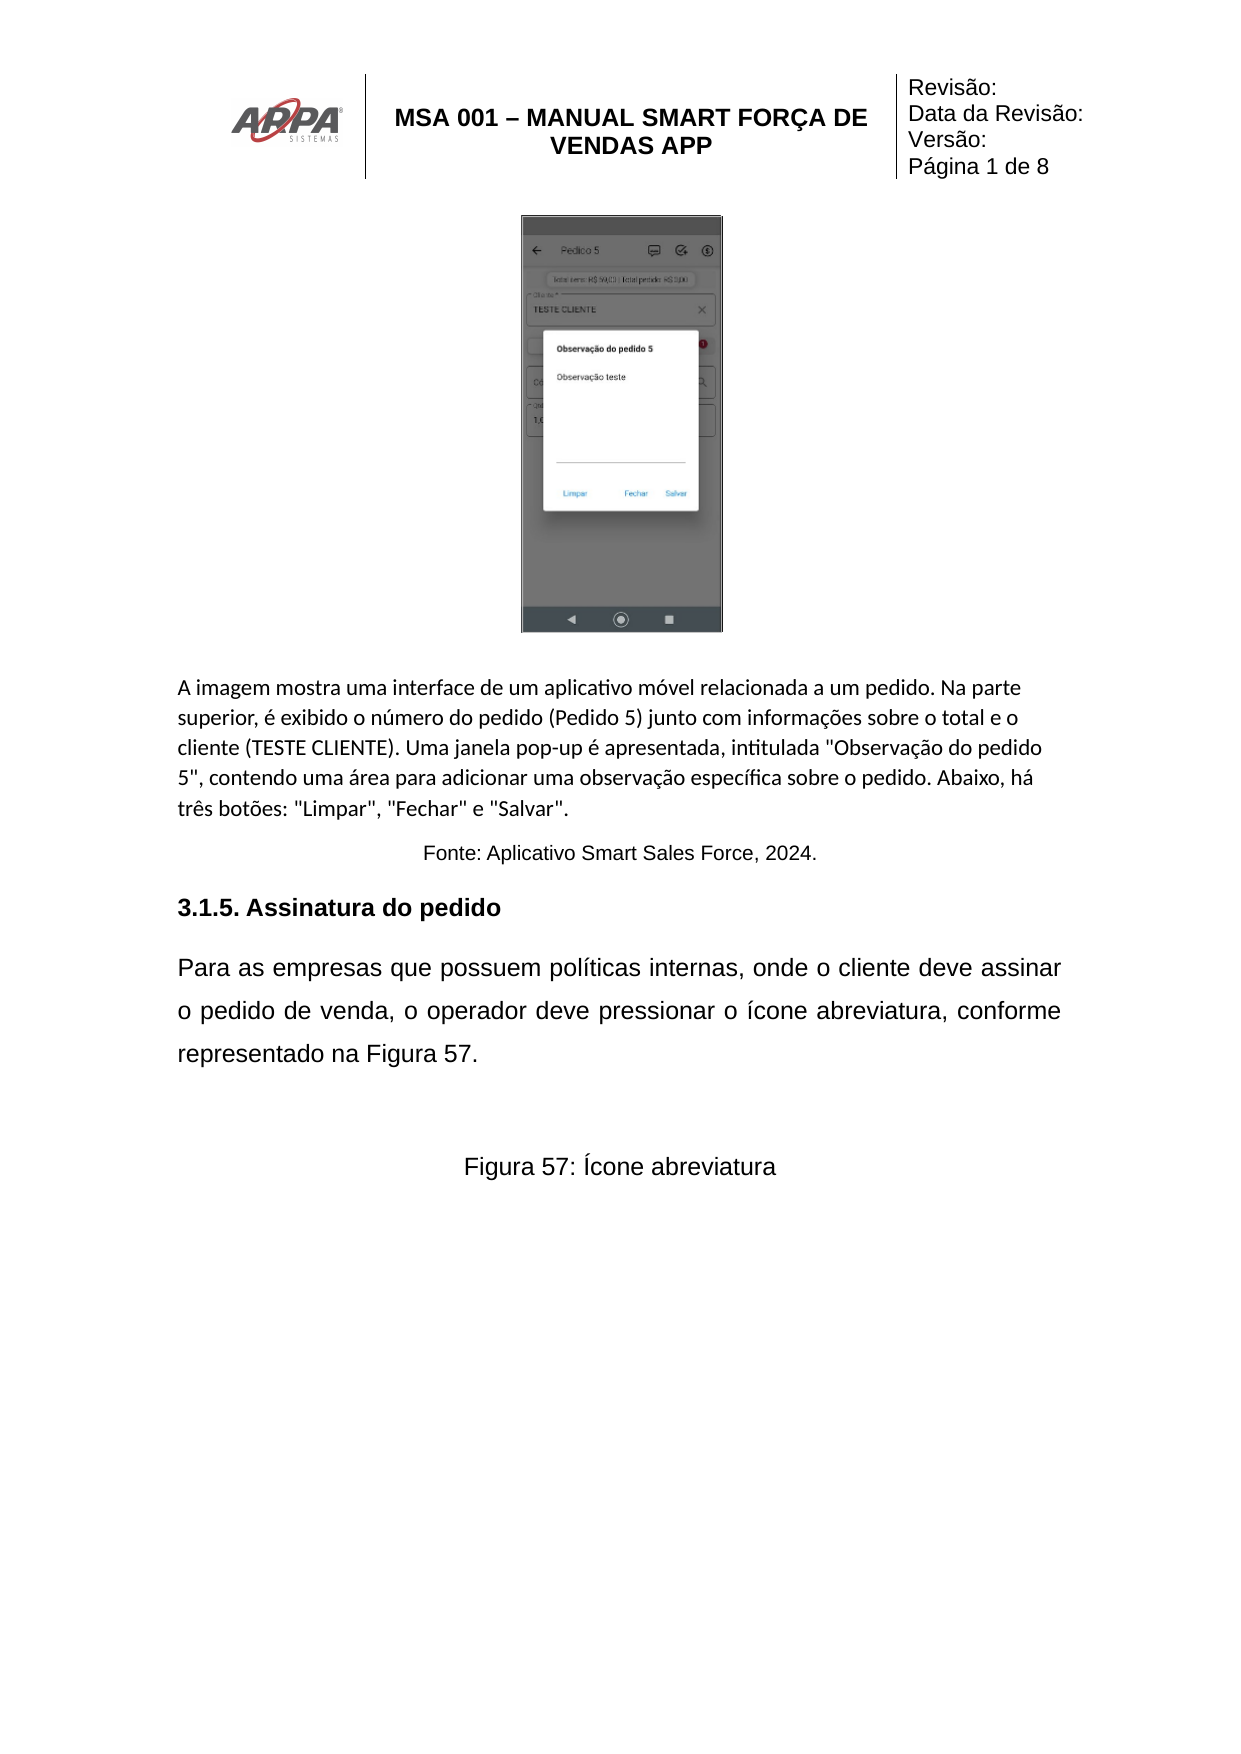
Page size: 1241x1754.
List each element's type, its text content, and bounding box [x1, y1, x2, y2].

picture [231, 98, 343, 147]
text Fonte: Aplicativo Smart Sales Force, 2024. [177, 841, 1063, 864]
text 3.1.5. Assinatura do pedido [177, 893, 1063, 922]
text Figura 57: Ícone abreviatura [177, 1152, 1063, 1180]
picture [510, 207, 730, 643]
text A imagem mostra uma interface de um aplicativo móvel relacionada a um pedido. Na parte superior, é exibido o número do pedido (Pedido 5) junto com informações sobre o total e o cliente (TESTE CLIENTE). Uma janela pop-up é apresentada, intitulada "Observação do pedido 5", contendo uma área para adicionar uma observação específica sobre o pedido. Abaixo, há três botões: "Limpar", "Fechar" e "Salvar". [177, 673, 1063, 822]
text Para as empresas que possuem políticas internas, onde o cliente deve assinar o pedido de venda, o operador deve pressionar o ícone abreviatura, conforme representado na Figura 57. [177, 953, 1063, 1068]
